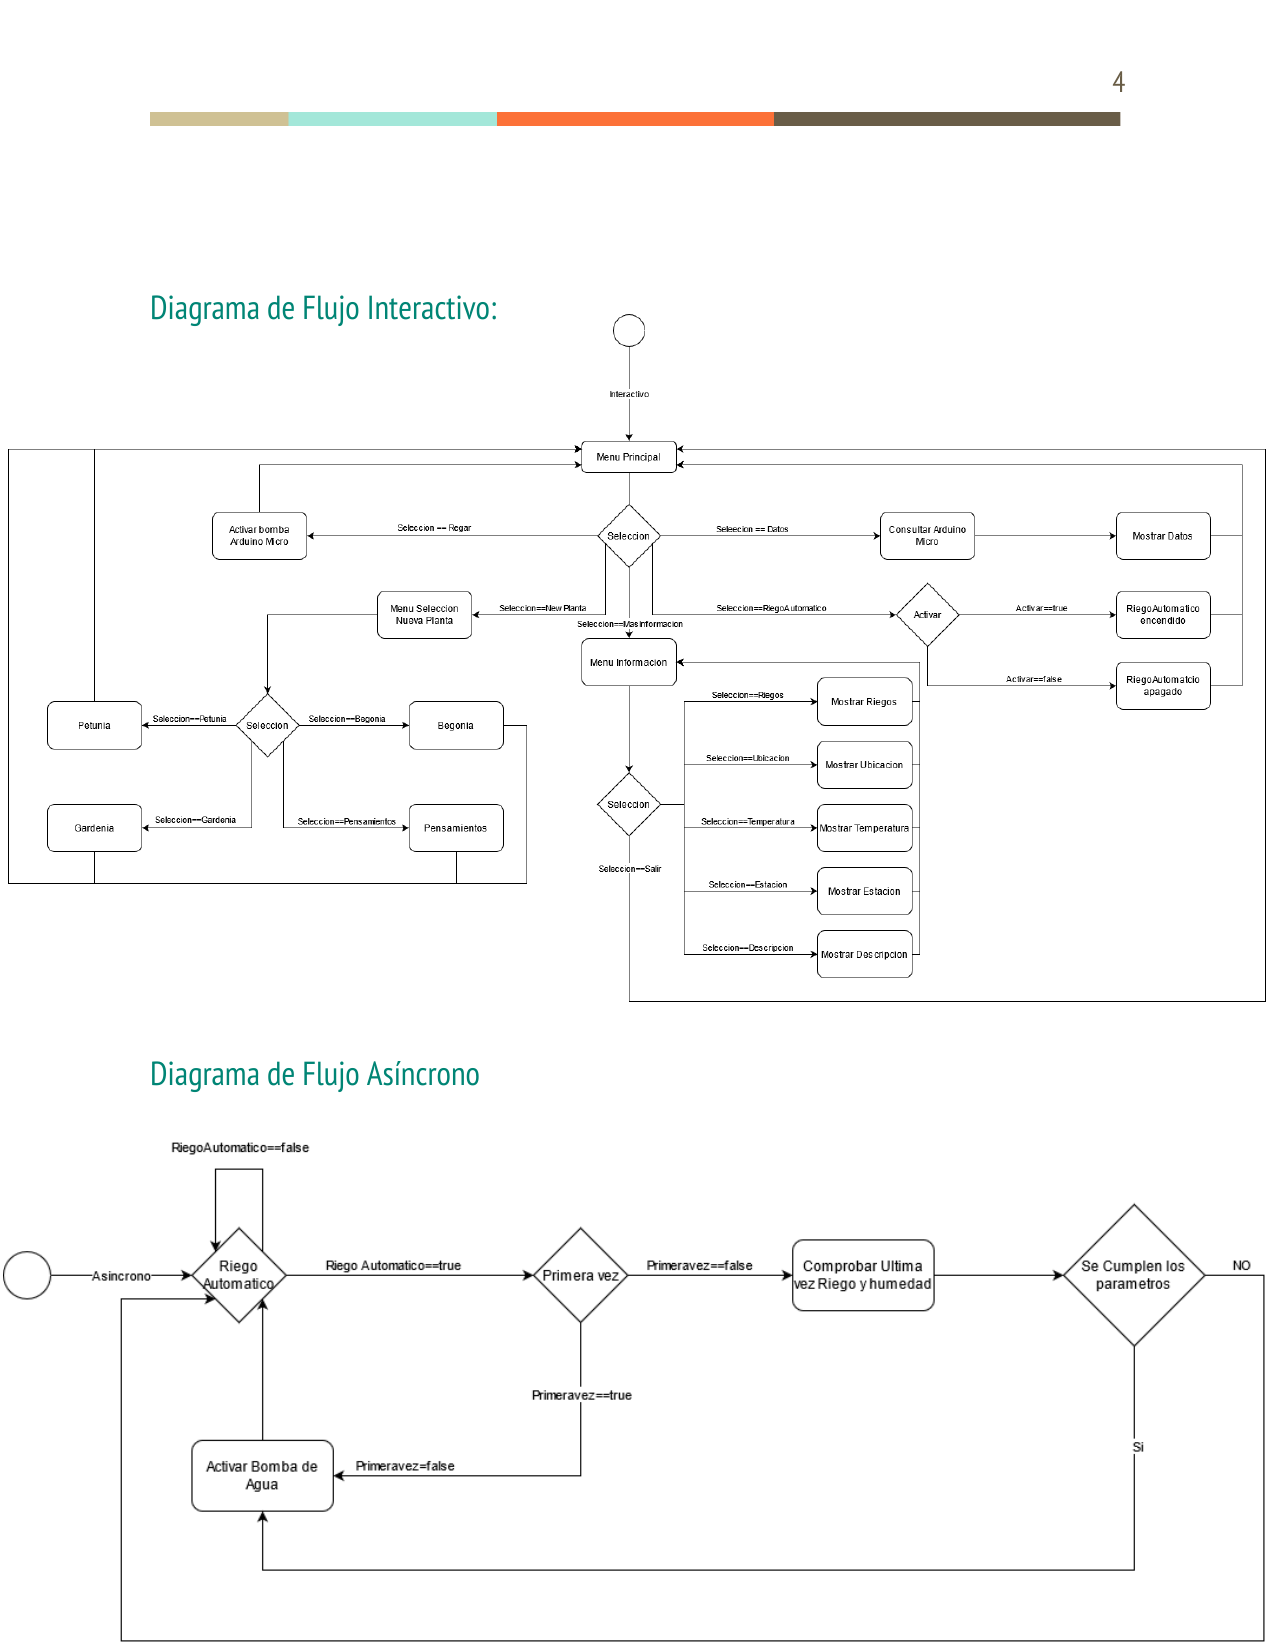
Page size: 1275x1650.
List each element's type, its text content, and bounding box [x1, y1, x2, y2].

subtitle Diagrama de Flujo Asíncrono [150, 1051, 1125, 1094]
subtitle Diagrama de Flujo Interactivo: [150, 286, 1125, 329]
picture [2, 314, 1272, 1008]
picture [150, 112, 1121, 126]
picture [3, 1138, 1274, 1650]
